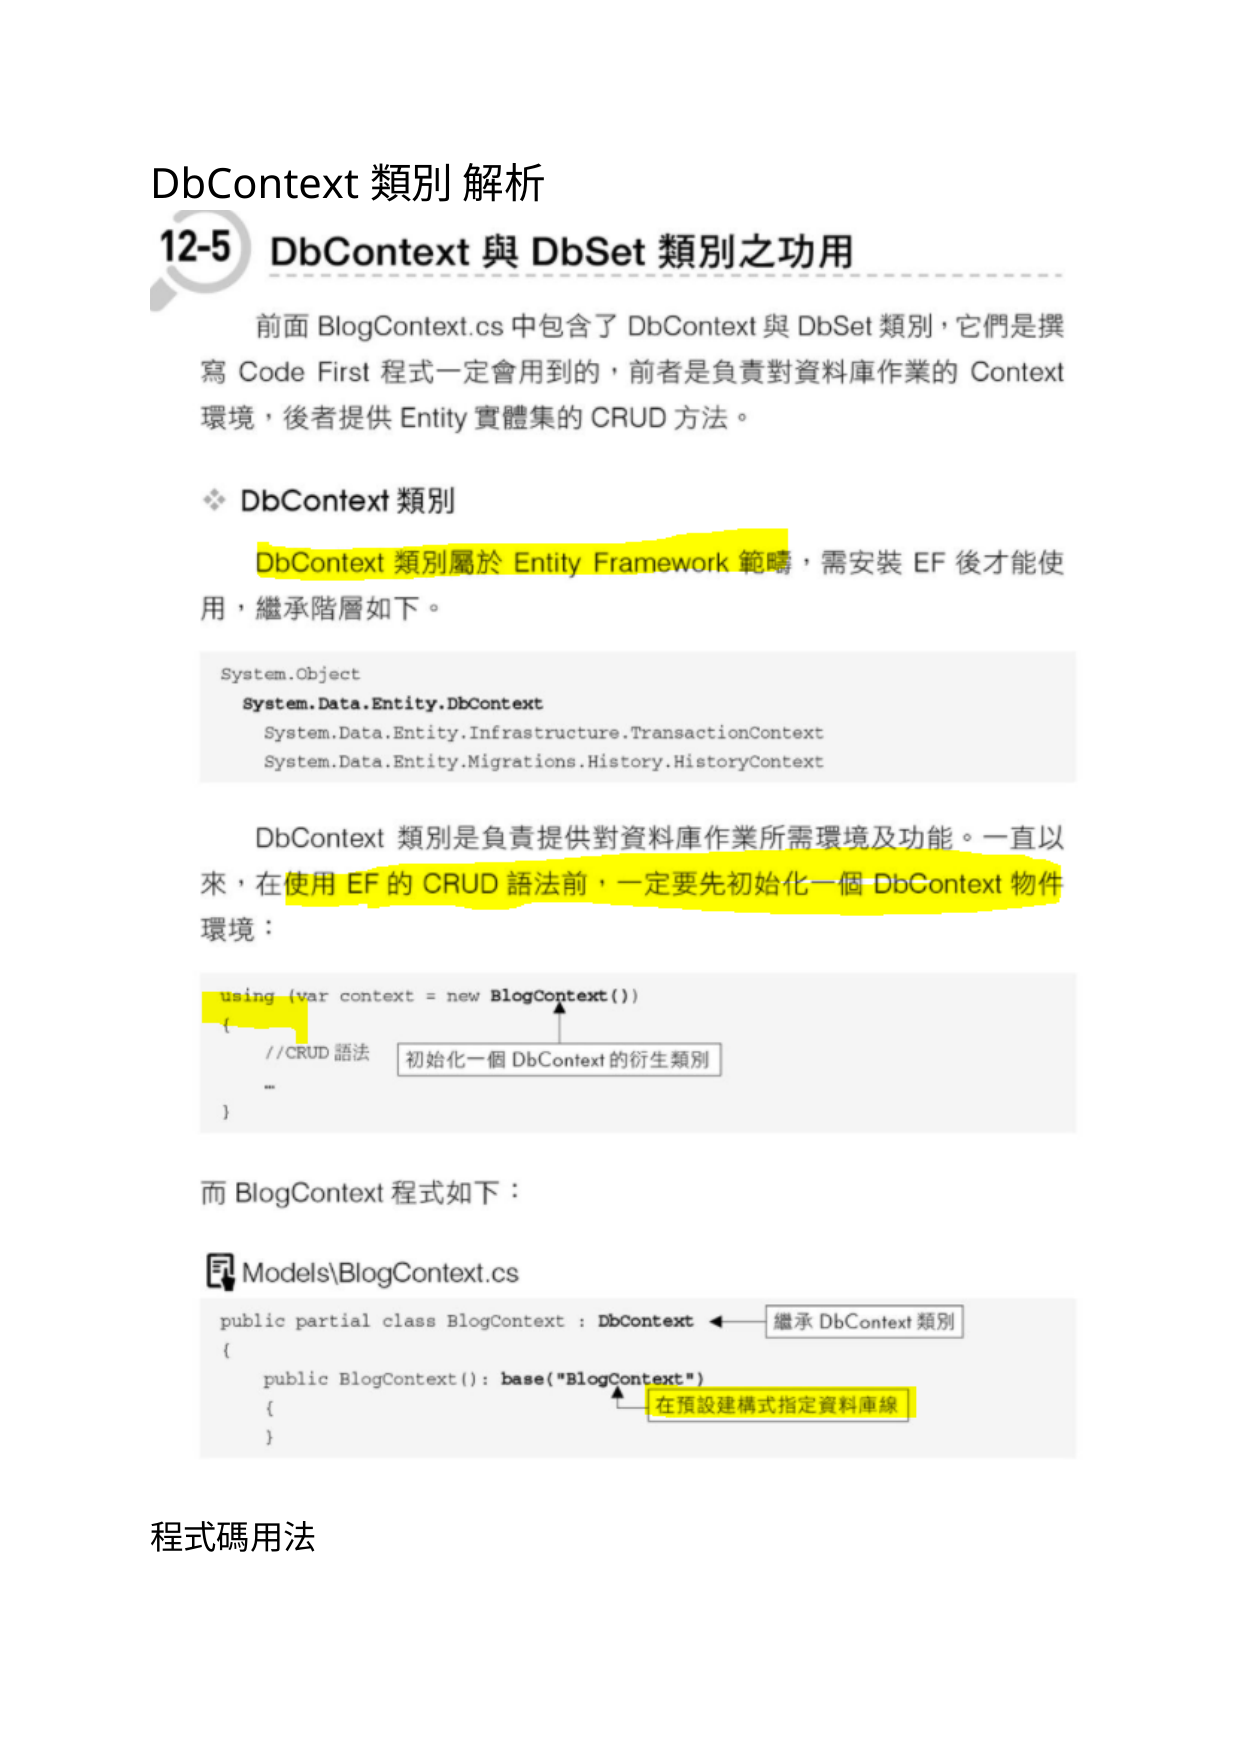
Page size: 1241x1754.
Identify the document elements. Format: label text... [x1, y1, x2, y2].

picture [150, 210, 1091, 1473]
subtitle DbContext 類別 解析 [150, 150, 1090, 210]
subtitle 程式碼用法 [150, 1511, 1090, 1559]
